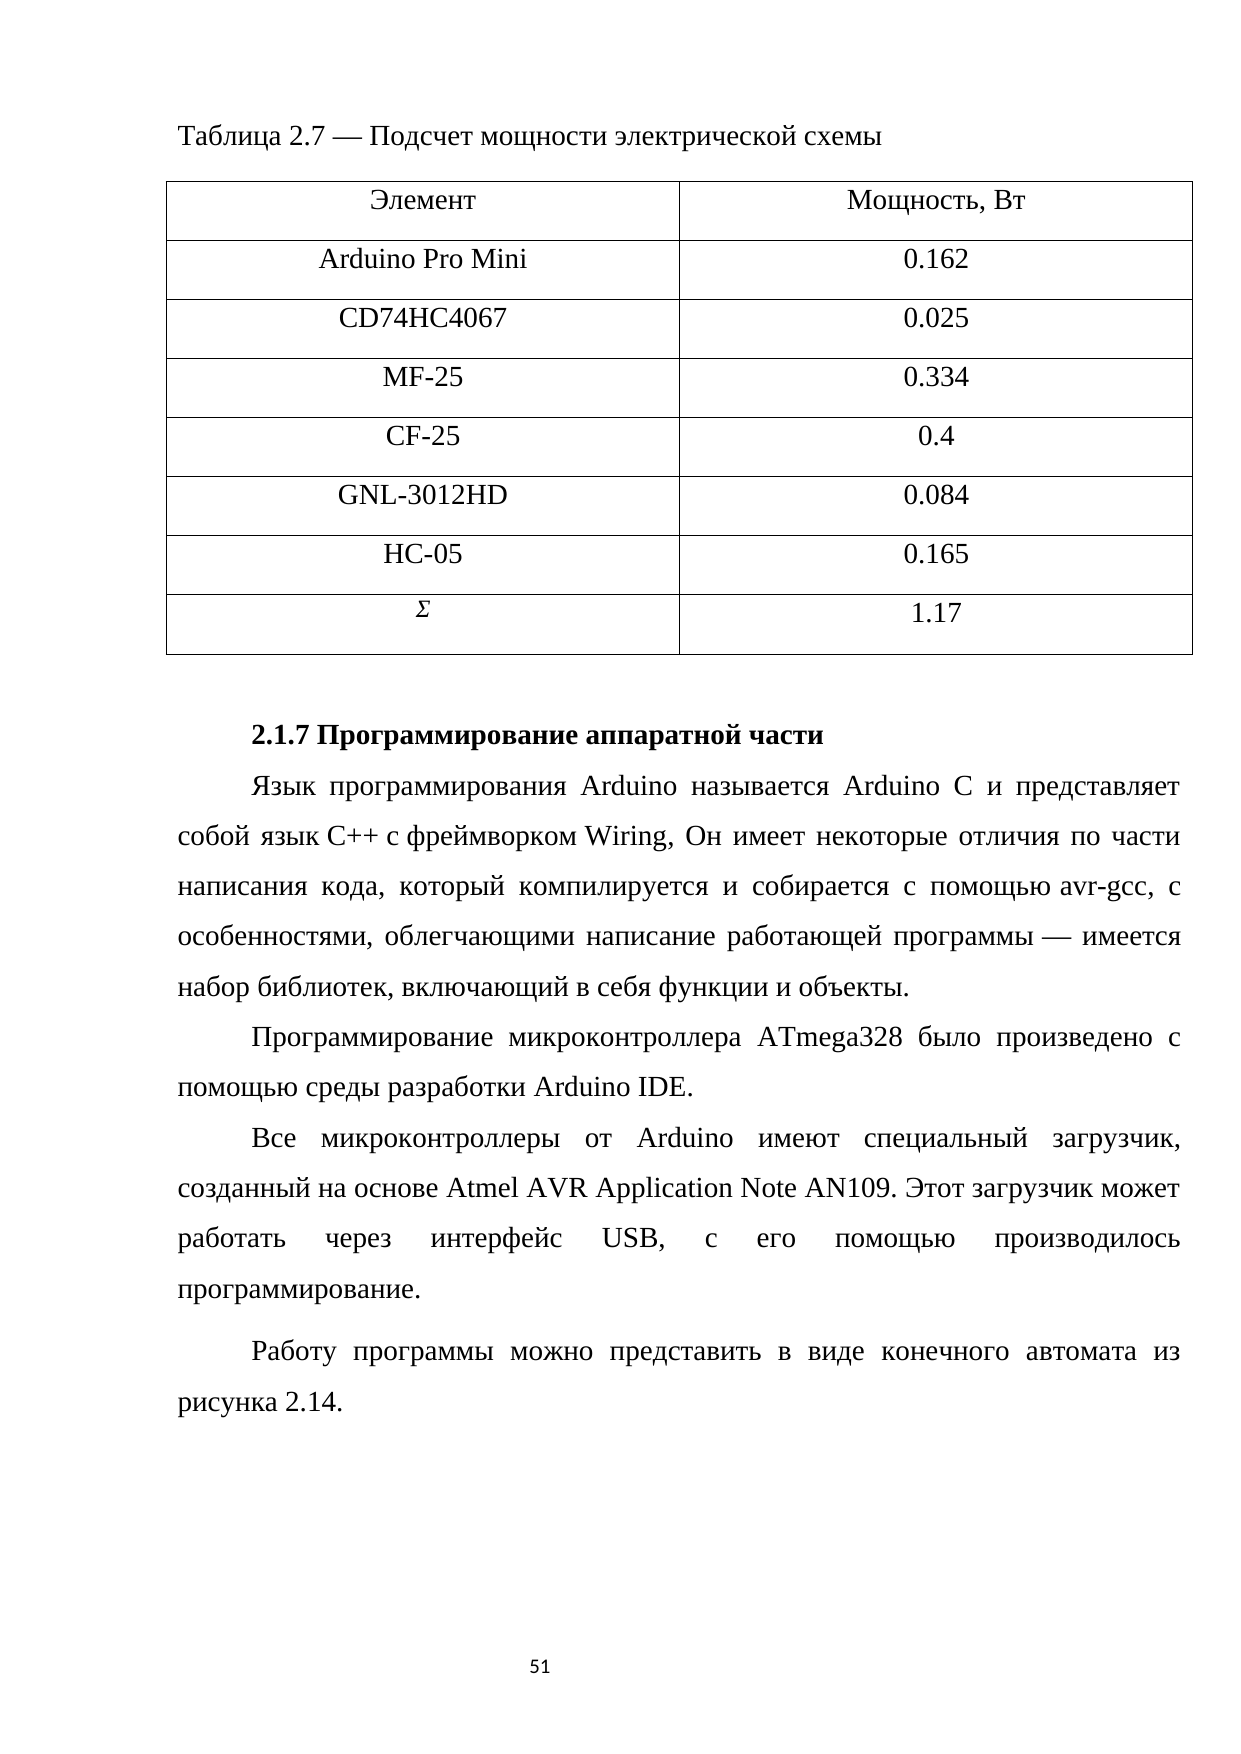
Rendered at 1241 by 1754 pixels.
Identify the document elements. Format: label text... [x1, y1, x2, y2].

table_cell MF-25 [167, 359, 679, 417]
table_header Элемент [167, 182, 679, 240]
text 2.1.7 Программирование аппаратной части [177, 717, 1181, 751]
table_header Мощность, Вт [680, 182, 1192, 240]
table_cell 1.17 [680, 595, 1192, 653]
text Таблица 2.7 — Подсчет мощности электрической схемы [177, 118, 1181, 152]
table_cell 0.162 [680, 241, 1192, 299]
table_cell HC-05 [167, 536, 679, 594]
text Программирование микроконтроллера ATmega328 было произведено с помощью среды разработки Arduino IDE. [177, 1019, 1181, 1103]
table_cell 0.025 [680, 300, 1192, 358]
table_cell GNL-3012HD [167, 477, 679, 535]
table_cell CF-25 [167, 418, 679, 476]
table_cell [167, 595, 679, 653]
text Язык программирования Arduino называется Arduino C и представляет собой язык C++ с фреймворком Wiring, Он имеет некоторые отличия по части написания кода, который компилируется и собирается с помощью avr-gcc, с особенностями, облегчающими написание работающей программы — имеется набор библиотек, включающий в себя функции и объекты. [177, 768, 1181, 1002]
table_cell 0.165 [680, 536, 1192, 594]
table_cell 0.084 [680, 477, 1192, 535]
text Все микроконтроллеры от Arduino имеют специальный загрузчик, созданный на основе Atmel AVR Application Note AN109. Этот загрузчик может работать через интерфейс USB, с его помощью производилось программирование. [177, 1120, 1181, 1304]
table_cell 0.334 [680, 359, 1192, 417]
table_cell CD74HC4067 [167, 300, 679, 358]
table_cell Arduino Pro Mini [167, 241, 679, 299]
text Работу программы можно представить в виде конечного автомата из рисунка 2.14. [177, 1333, 1181, 1417]
table_cell 0.4 [680, 418, 1192, 476]
